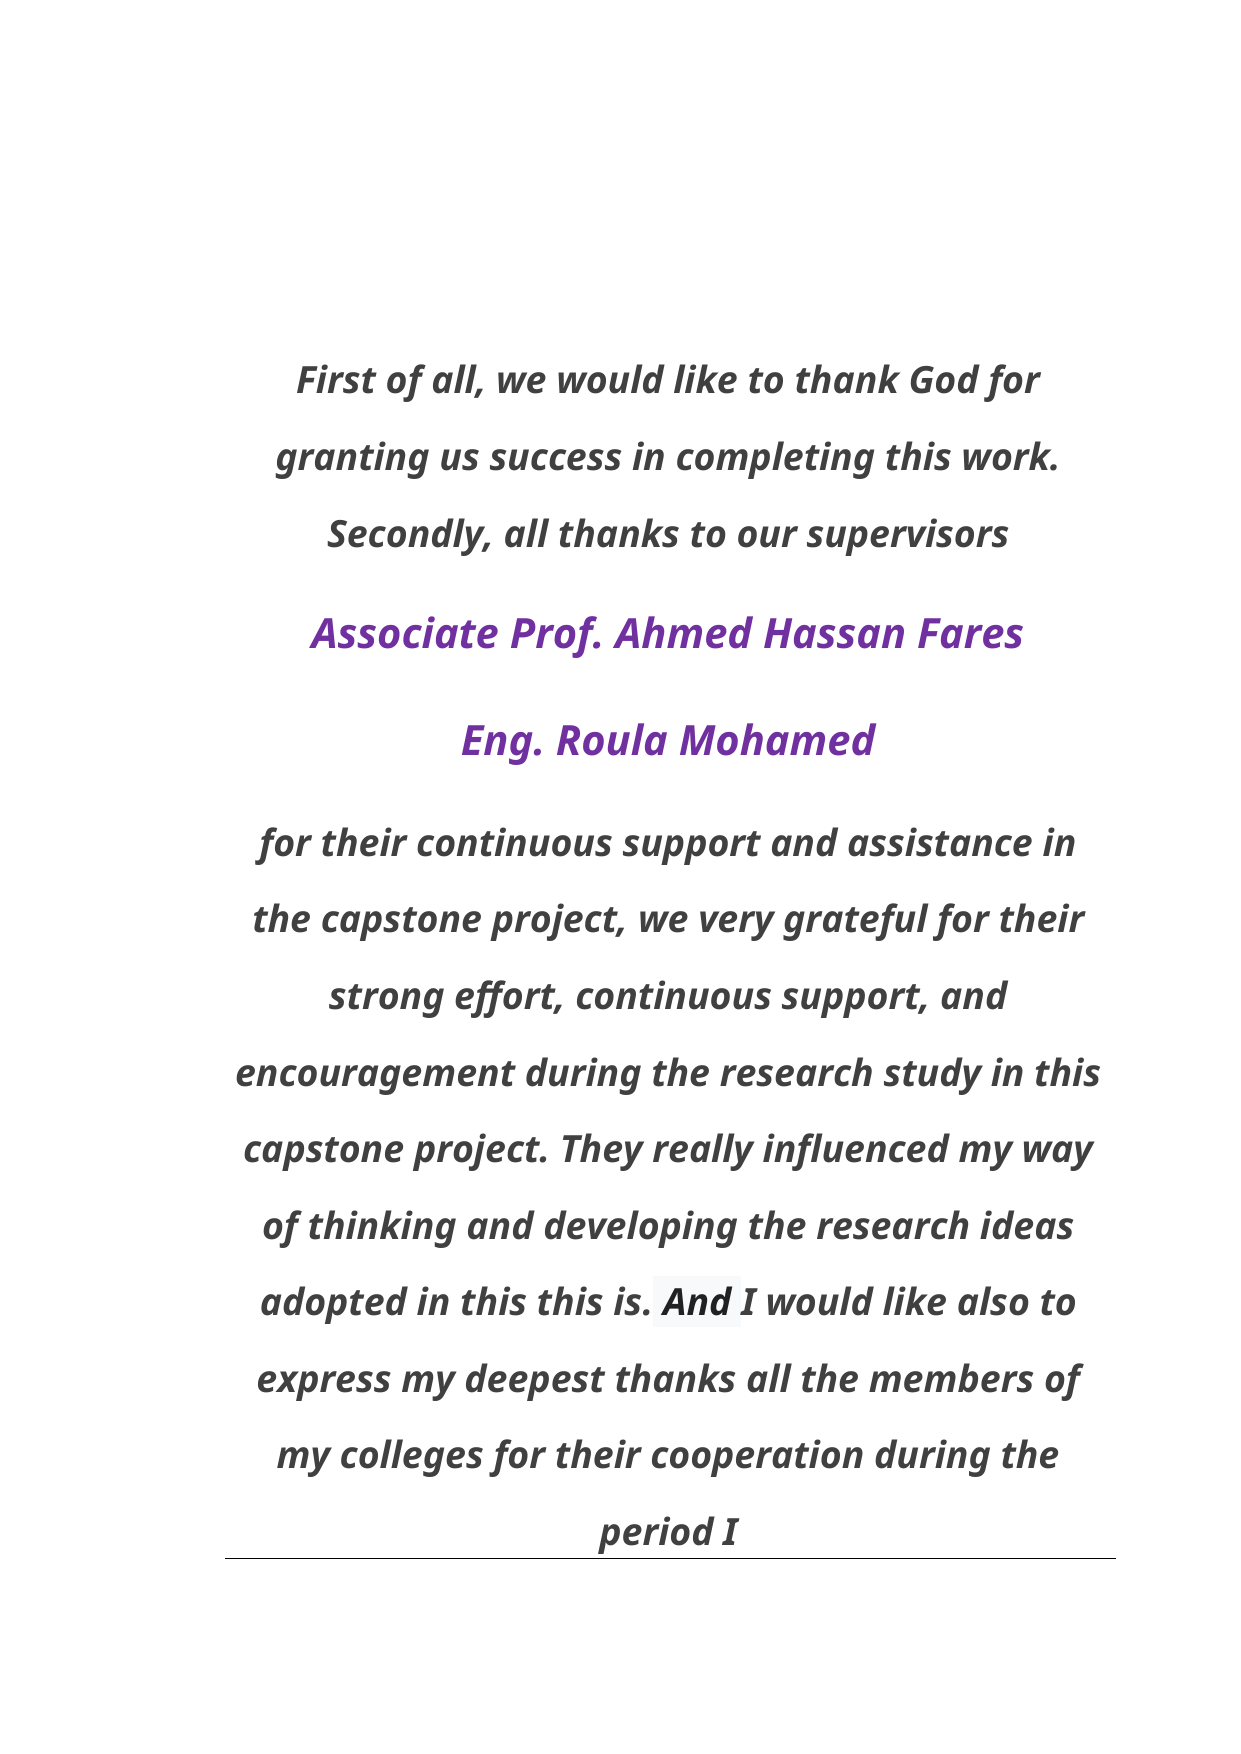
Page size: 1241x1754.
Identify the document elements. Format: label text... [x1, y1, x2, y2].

text for their continuous support and assistance in the capstone project, we very grateful for their strong effort, continuous support, and encouragement during the research study in this capstone project. They really influenced my way of thinking and developing the research ideas adopted in this this is. And I would like also to express my deepest thanks all the members of my colleges for their cooperation during the period I [225, 816, 1116, 1558]
text Eng. Roula Mohamed [225, 710, 1116, 767]
text Associate Prof. Ahmed Hassan Fares [225, 604, 1116, 661]
text First of all, we would like to thank God for granting us success in completing this work. Secondly, all thanks to our supervisors [225, 354, 1116, 558]
